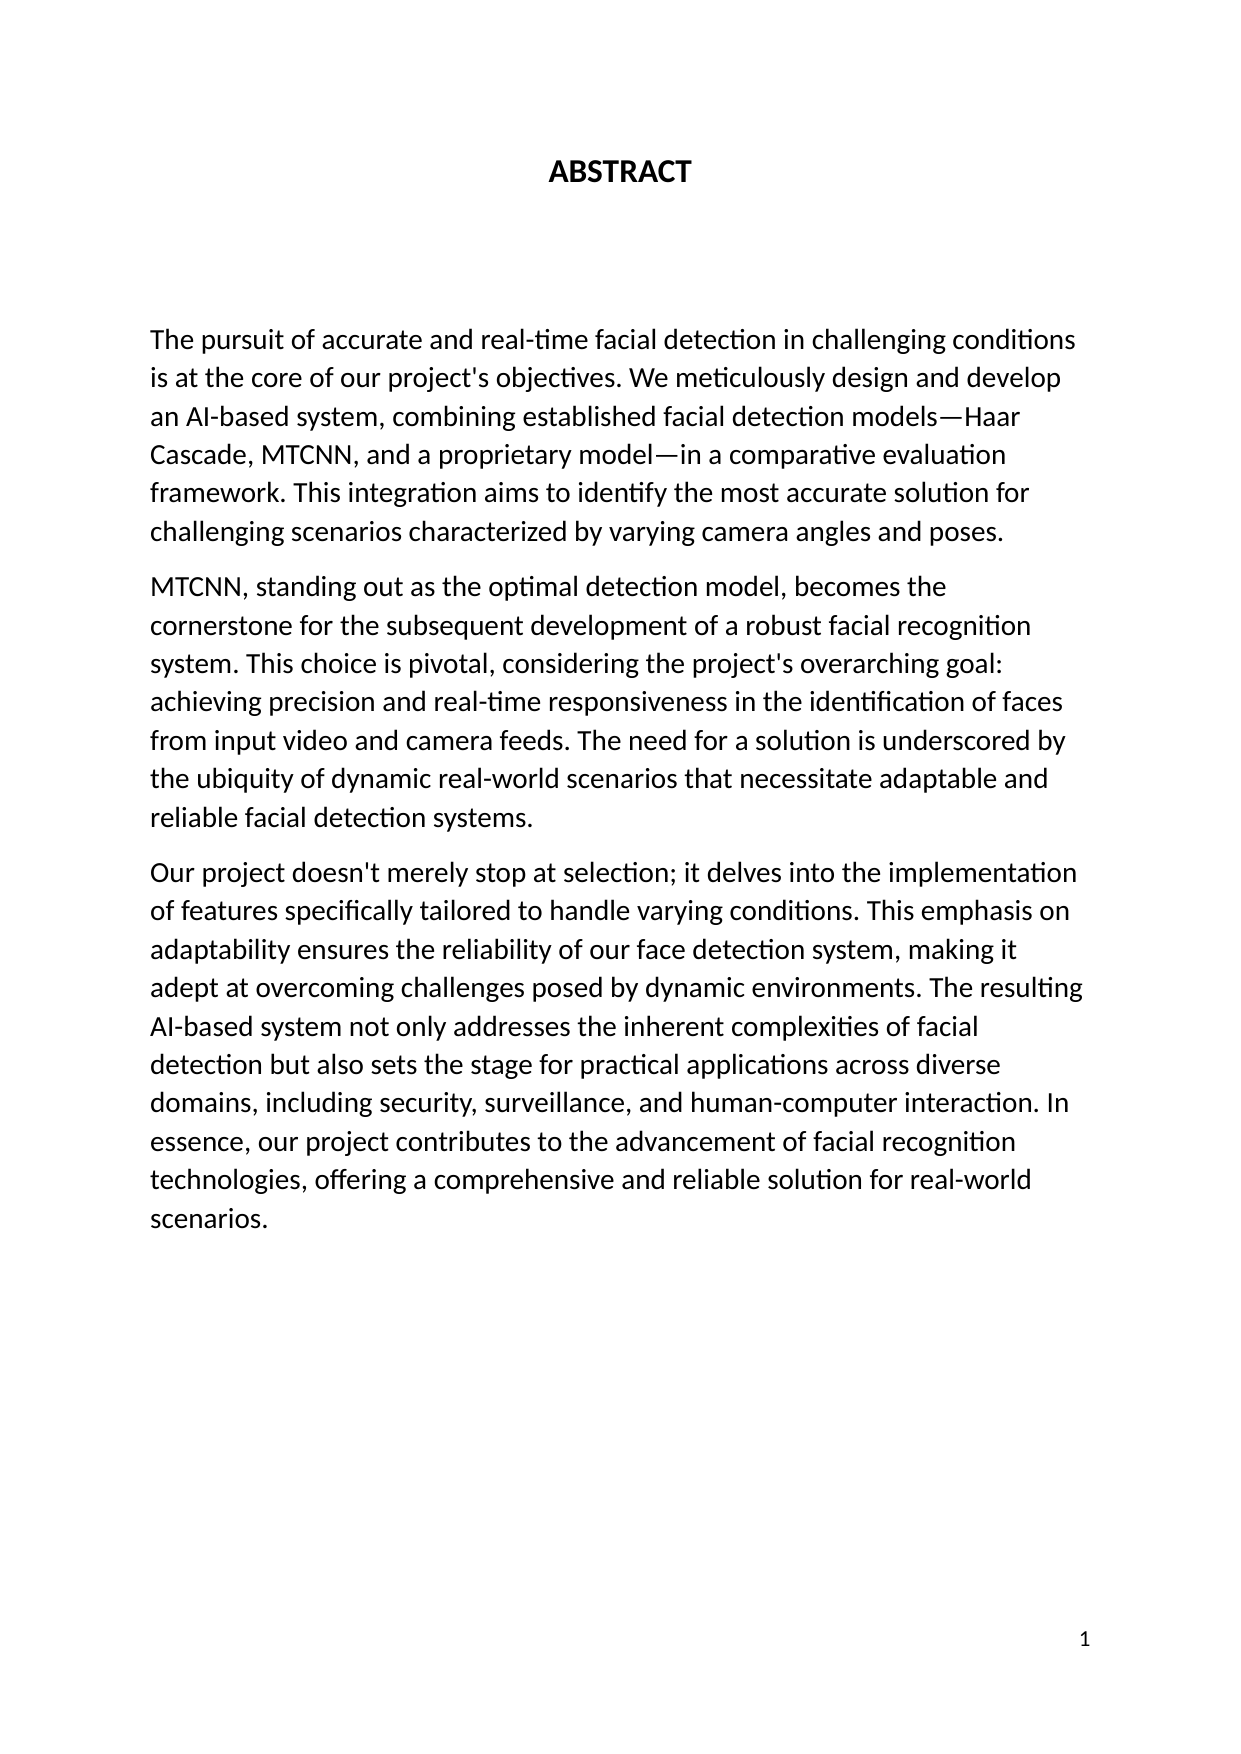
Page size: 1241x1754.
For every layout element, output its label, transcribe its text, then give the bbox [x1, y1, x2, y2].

text Our project doesn't merely stop at selection; it delves into the implementation of features specifically tailored to handle varying conditions. This emphasis on adaptability ensures the reliability of our face detection system, making it adept at overcoming challenges posed by dynamic environments. The resulting AI-based system not only addresses the inherent complexities of facial detection but also sets the stage for practical applications across diverse domains, including security, surveillance, and human-computer interaction. In essence, our project contributes to the advancement of facial recognition technologies, offering a comprehensive and reliable solution for real-world scenarios. [150, 854, 1090, 1235]
text MTCNN, standing out as the optimal detection model, becomes the cornerstone for the subsequent development of a robust facial recognition system. This choice is pivotal, considering the project's overarching goal: achieving precision and real-time responsiveness in the identification of faces from input video and camera feeds. The need for a solution is underscored by the ubiquity of dynamic real-world scenarios that necessitate adaptable and reliable facial detection systems. [150, 568, 1090, 834]
text The pursuit of accurate and real-time facial detection in challenging conditions is at the core of our project's objectives. We meticulously design and develop an AI-based system, combining established facial detection models—Haar Cascade, MTCNN, and a proprietary model—in a comparative evaluation framework. This integration aims to identify the most accurate solution for challenging scenarios characterized by varying camera angles and poses. [150, 321, 1090, 549]
text ABSTRACT [150, 150, 1090, 191]
